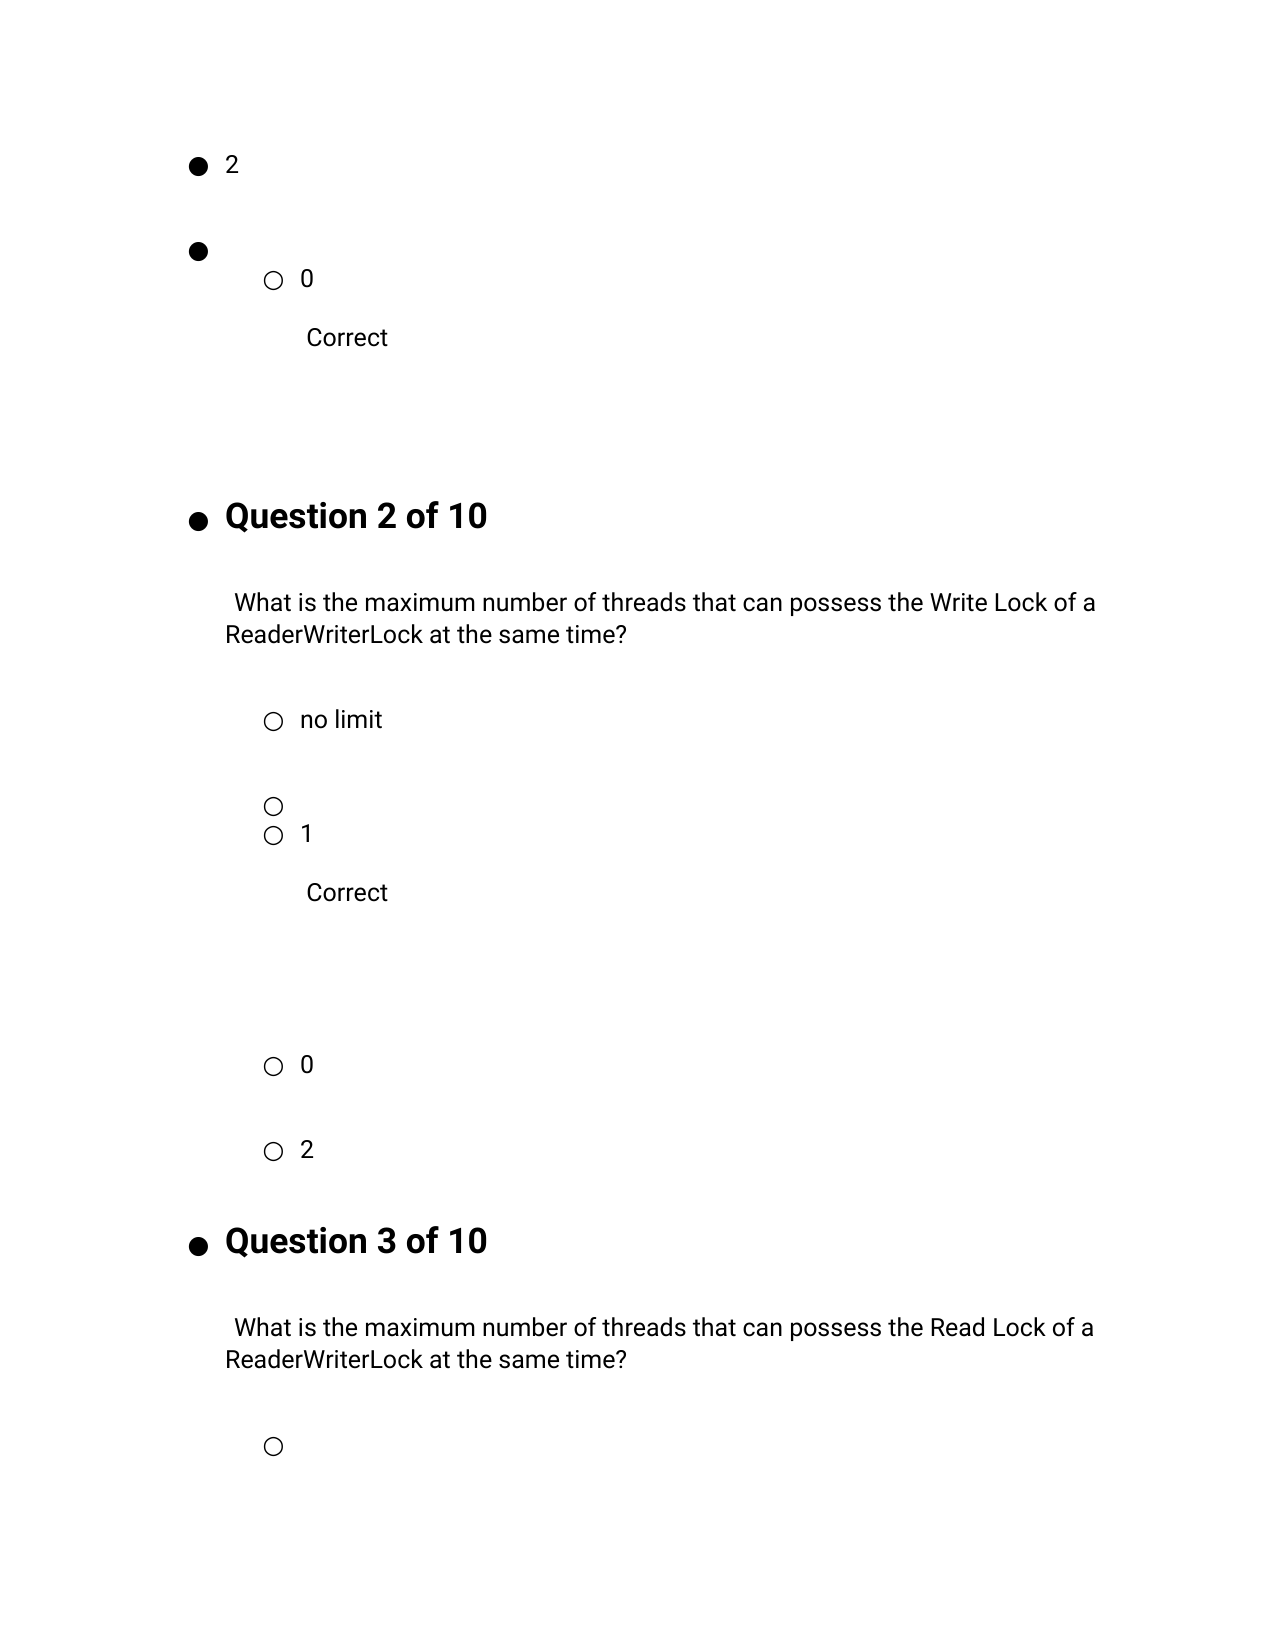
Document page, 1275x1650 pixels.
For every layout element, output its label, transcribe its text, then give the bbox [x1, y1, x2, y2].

list Question 2 of 10 What is the maximum number of threads that can possess the Write Lock of a ReaderWriterLock at the same time? [187, 495, 1125, 705]
list 1 Correct [262, 819, 1125, 1050]
list 2 [187, 150, 1125, 235]
list 0 [262, 1050, 1125, 1135]
list Question 3 of 10 What is the maximum number of threads that can possess the Read Lock of a ReaderWriterLock at the same time? [187, 1220, 1125, 1430]
list no limit [262, 705, 1125, 790]
list 2 [262, 1135, 1125, 1220]
list 0 Correct [262, 264, 1125, 495]
